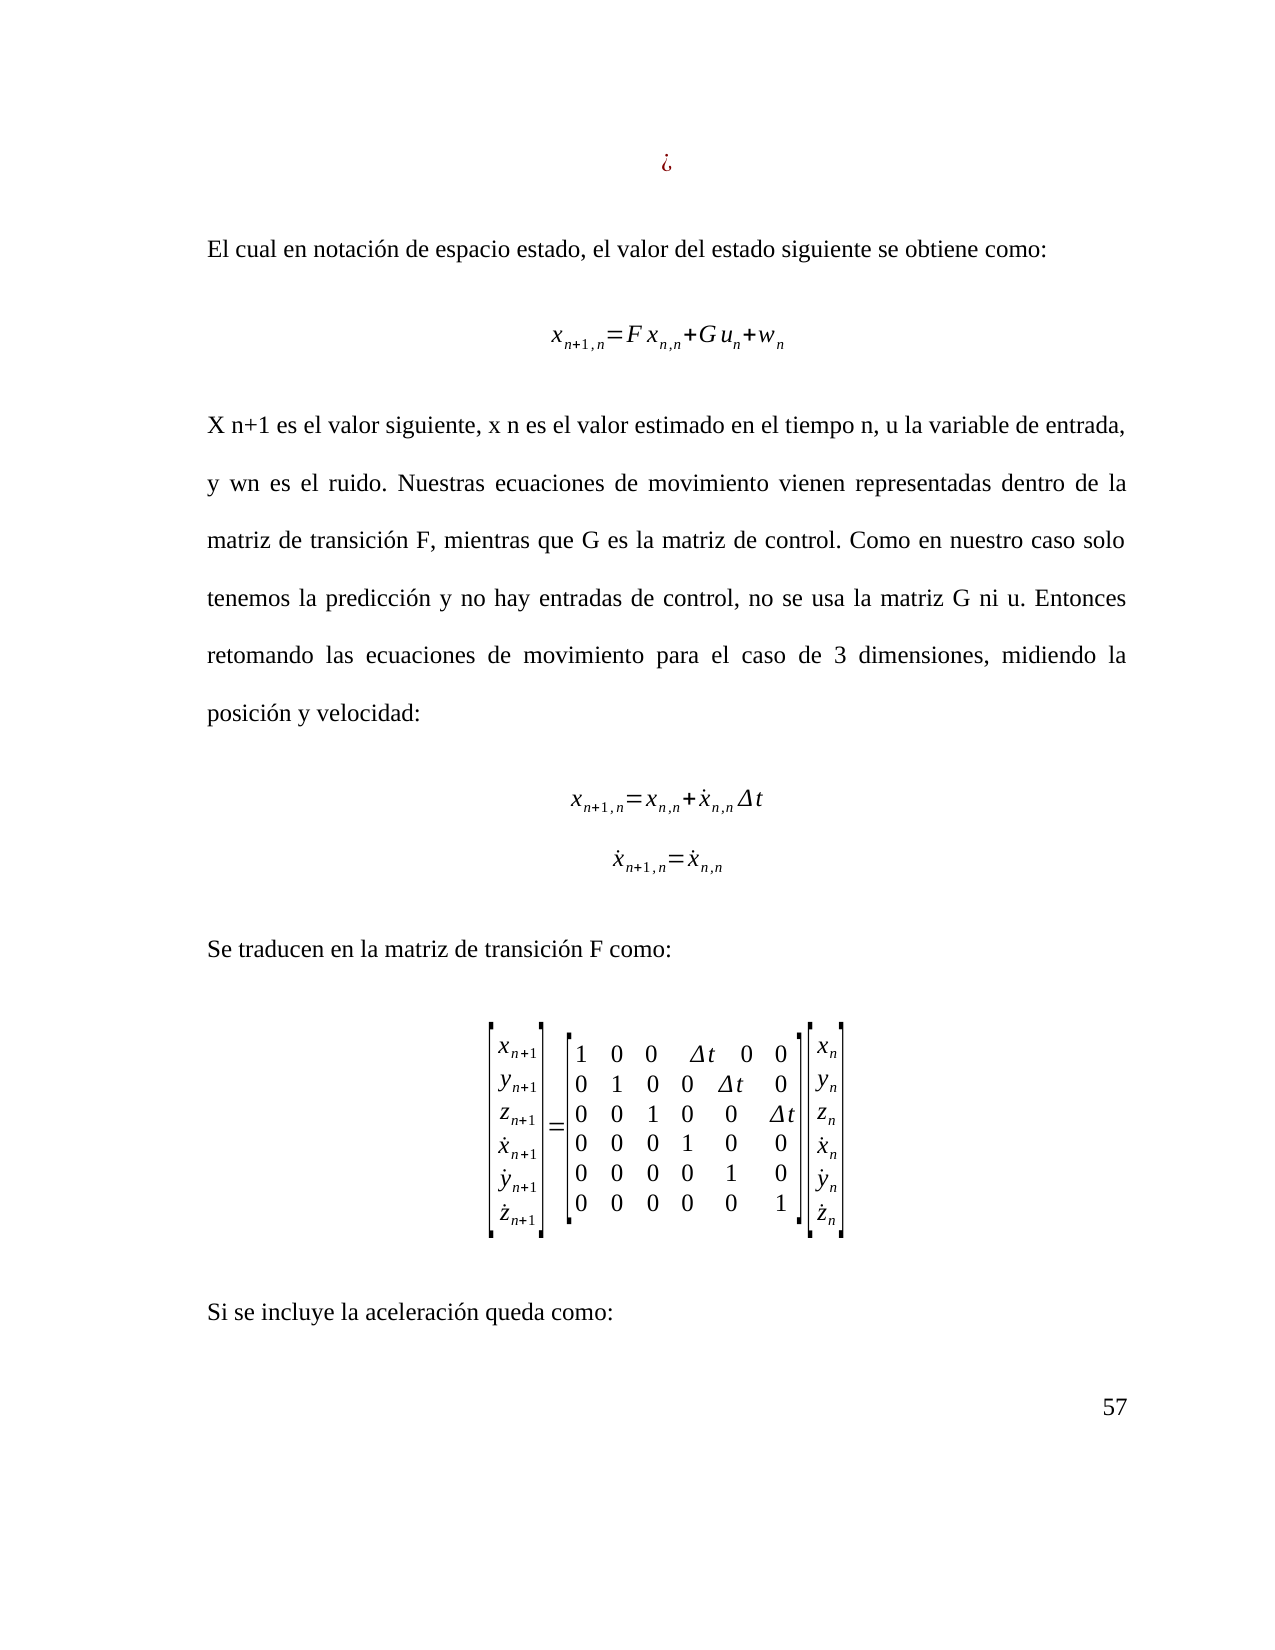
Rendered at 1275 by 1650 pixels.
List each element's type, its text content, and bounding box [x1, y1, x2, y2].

text Se traducen en la matriz de transición F como: [207, 934, 1127, 963]
text Si se incluye la aceleración queda como: [207, 1297, 1127, 1326]
text El cual en notación de espacio estado, el valor del estado siguiente se obtiene como: [207, 234, 1127, 263]
text X n+1 es el valor siguiente, x n es el valor estimado en el tiempo n, u la variable de entrada, y wn es el ruido. Nuestras ecuaciones de movimiento vienen representadas dentro de la matriz de transición F, mientras que G es la matriz de control. Como en nuestro caso solo tenemos la predicción y no hay entradas de control, no se usa la matriz G ni u. Entonces retomando las ecuaciones de movimiento para el caso de 3 dimensiones, midiendo la posición y velocidad: [207, 410, 1127, 727]
